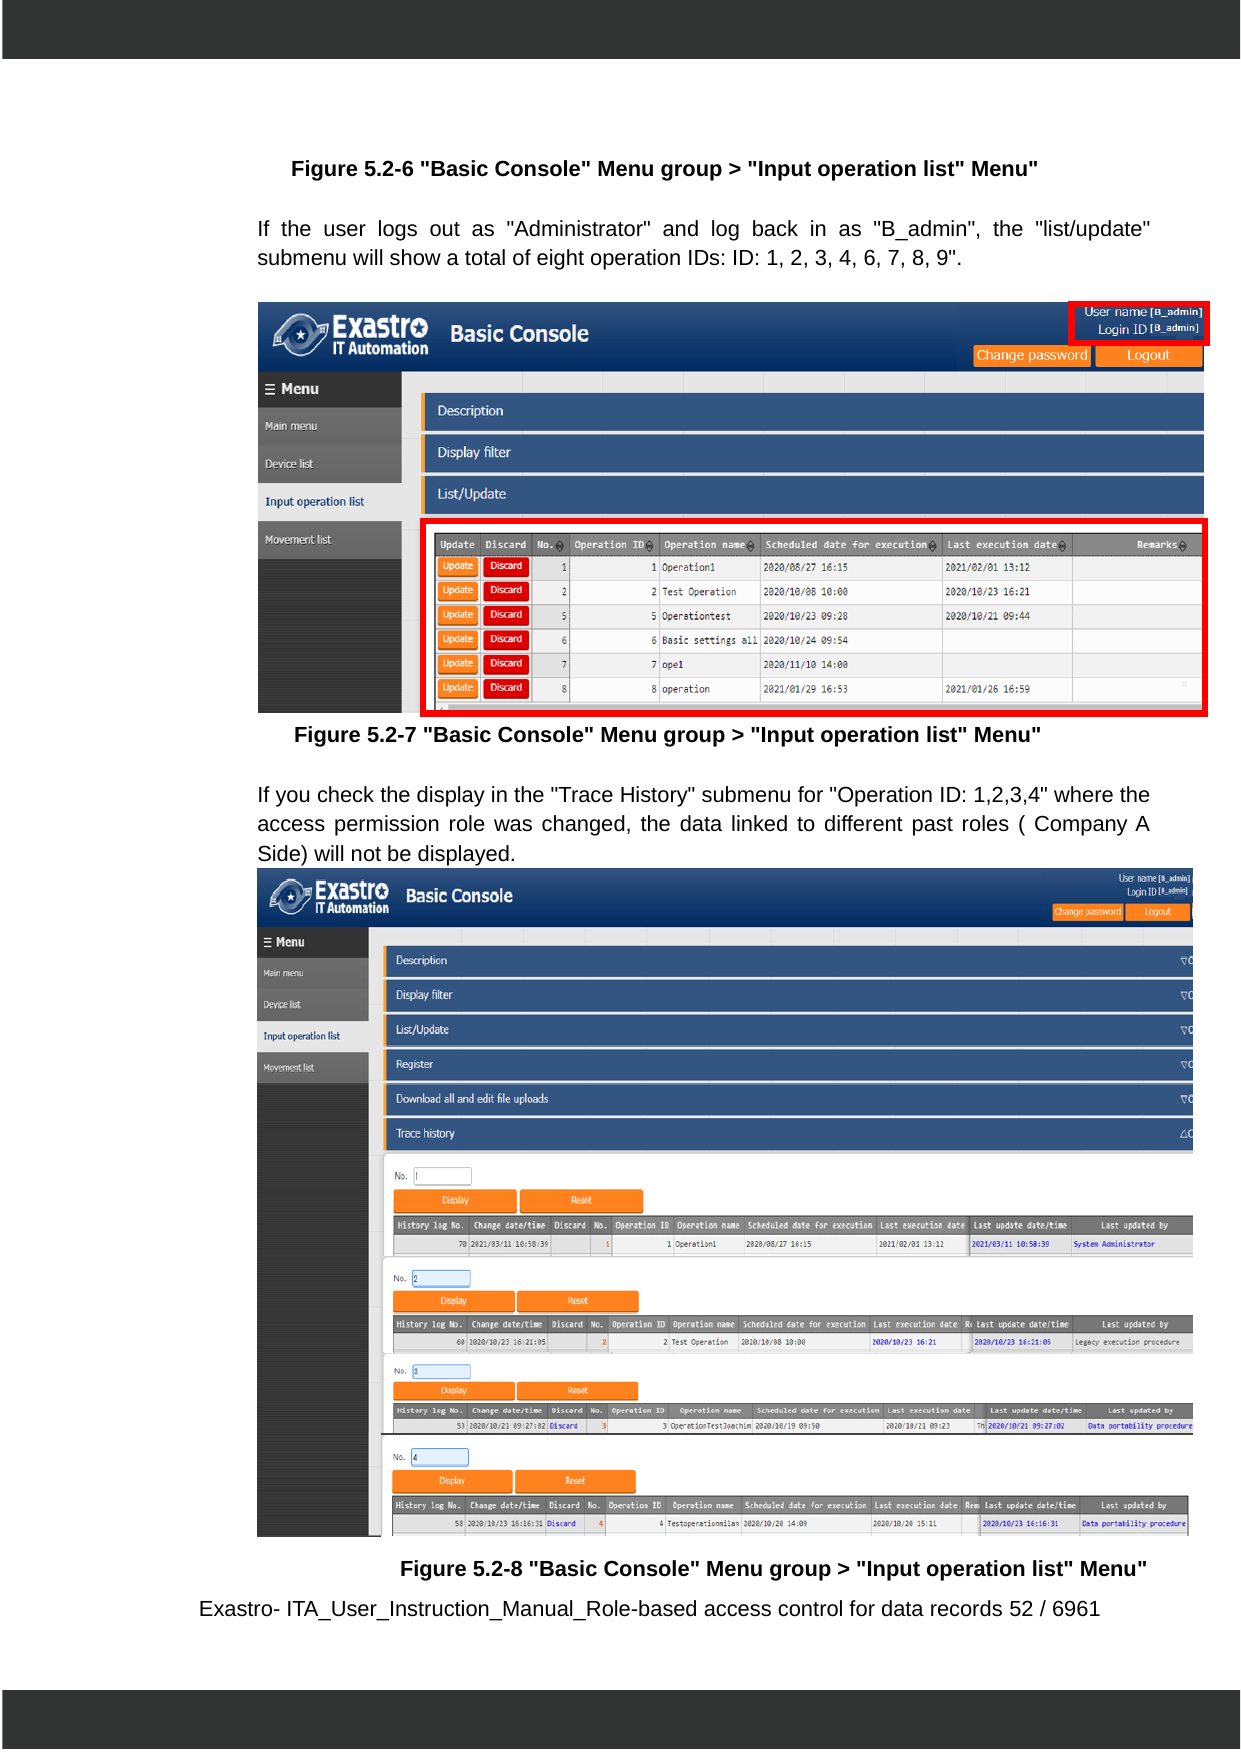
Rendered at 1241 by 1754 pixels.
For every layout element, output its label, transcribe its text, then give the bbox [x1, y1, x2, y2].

picture [257, 868, 1193, 1542]
picture [2, 0, 1241, 59]
picture [257, 302, 1205, 713]
list If the user logs out as "Administrator" and log back in as "B_admin", the "list/update" submenu will show a total of eight operation IDs: ID: 1, 2, 3, 4, 6, 7, 8, 9". [257, 213, 1152, 273]
text Figure 5.2-7 "Basic Console" Menu group > "Input operation list" Menu" [148, 720, 1152, 749]
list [257, 1554, 1152, 1584]
list If you check the display in the "Trace History" submenu for "Operation ID: 1,2,3,4" where the access permission role was changed, the data linked to different past roles ( Company A Side) will not be displayed. [257, 779, 1152, 868]
picture [2, 1690, 1241, 1749]
picture [426, 524, 1202, 710]
text Figure 5.2-6 "Basic Console" Menu group > "Input operation list" Menu" [148, 154, 1152, 183]
picture [1075, 307, 1204, 340]
